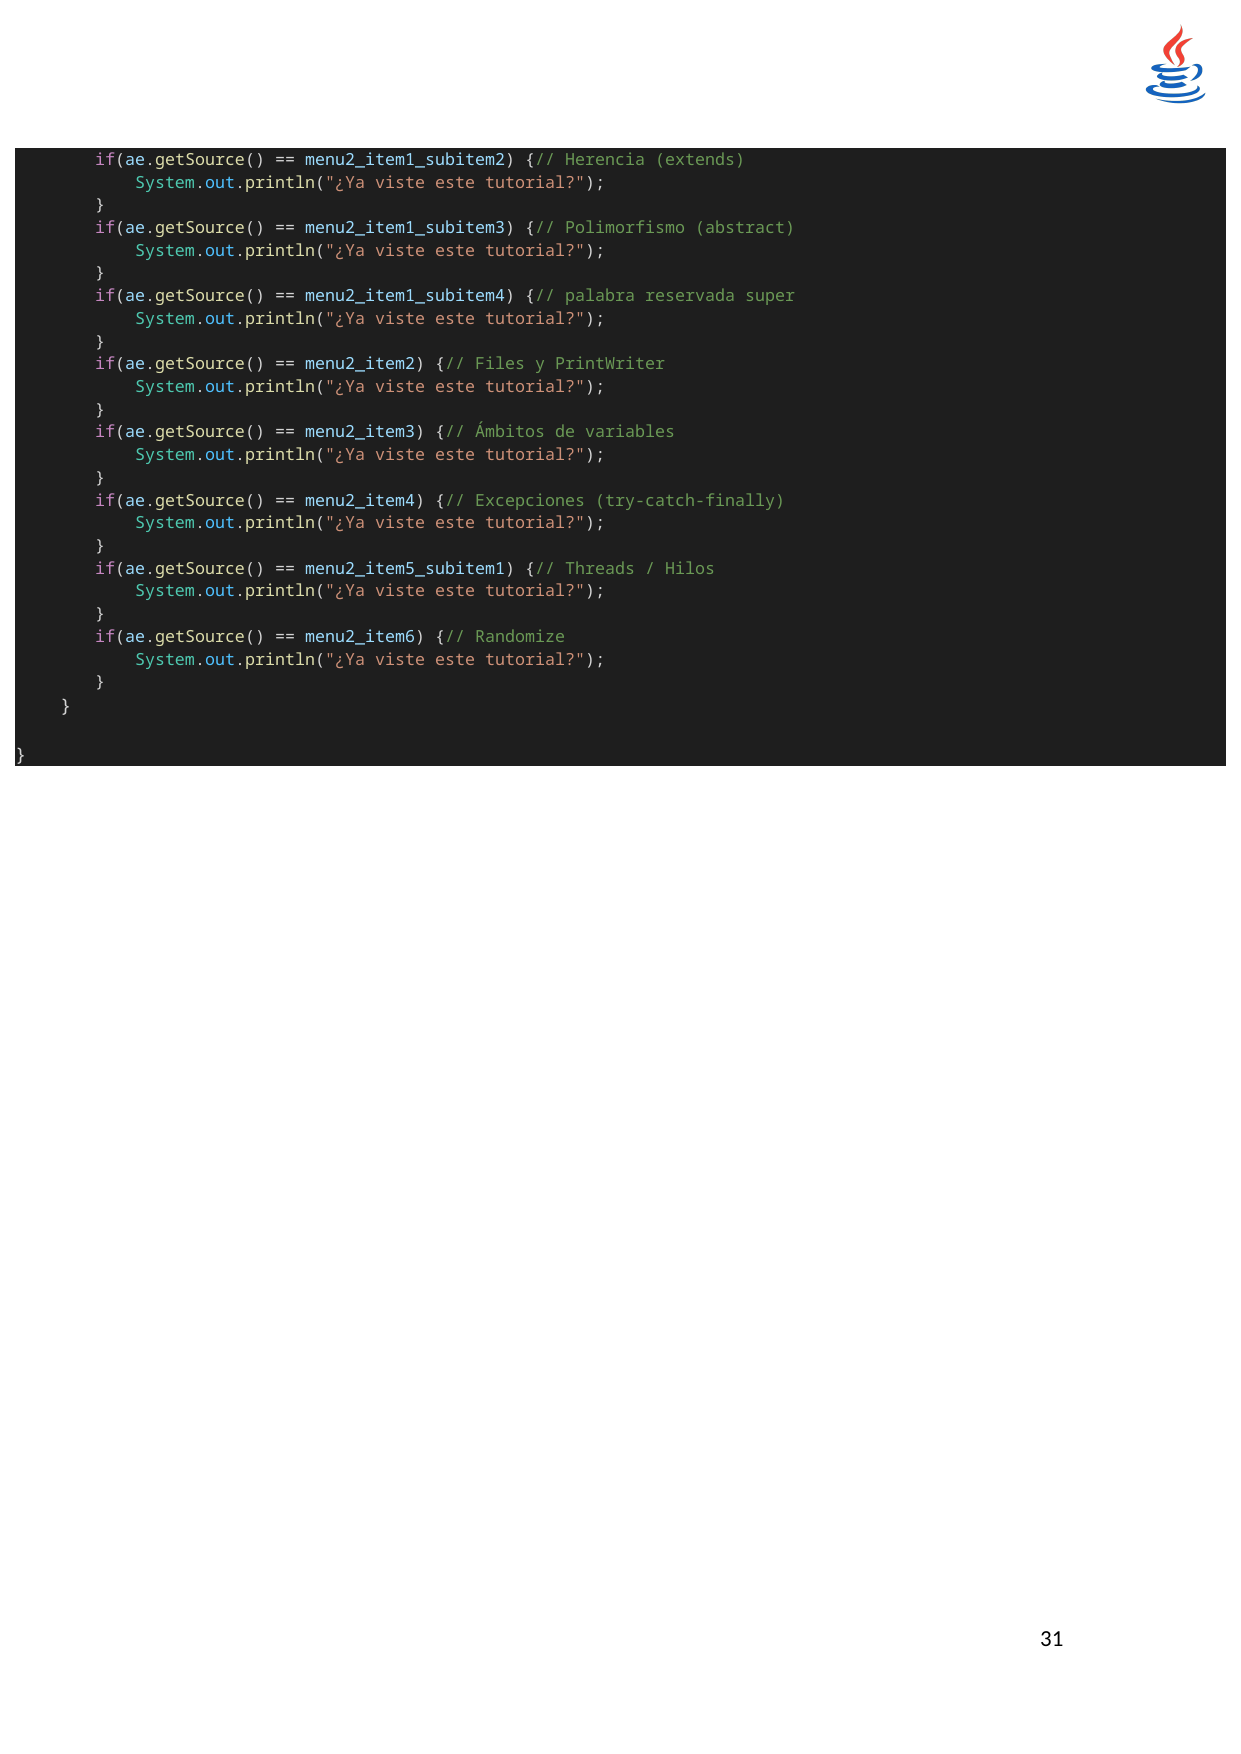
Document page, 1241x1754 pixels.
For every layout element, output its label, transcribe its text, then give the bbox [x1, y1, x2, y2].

text if(ae.getSource() == menu2_item1_subitem4) {// palabra reservada super [15, 284, 1226, 307]
text } [15, 466, 1226, 488]
text System.out.println("¿Ya viste este tutorial?"); [15, 443, 1226, 466]
text } [15, 602, 1226, 624]
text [15, 170, 1226, 193]
text } [15, 261, 1226, 284]
text } [15, 534, 1226, 556]
text System.out.println("¿Ya viste este tutorial?"); [15, 238, 1226, 261]
text if(ae.getSource() == menu2_item2) {// Files y PrintWriter [15, 352, 1226, 375]
text System.out.println("¿Ya viste este tutorial?"); [15, 647, 1226, 670]
text } [15, 397, 1226, 420]
text if(ae.getSource() == menu2_item6) {// Randomize [15, 624, 1226, 647]
text System.out.println("¿Ya viste este tutorial?"); [15, 307, 1226, 329]
picture [1128, 16, 1223, 111]
text if(ae.getSource() == menu2_item1_subitem2) {// Herencia (extends) [15, 148, 1226, 170]
text System.out.println("¿Ya viste este tutorial?"); [15, 375, 1226, 397]
text } [15, 670, 1226, 693]
text } [15, 193, 1226, 216]
text } [15, 693, 1226, 718]
text } [15, 741, 1226, 766]
text if(ae.getSource() == menu2_item3) {// Ámbitos de variables [15, 420, 1226, 443]
text if(ae.getSource() == menu2_item4) {// Excepciones (try-catch-finally) [15, 488, 1226, 511]
text System.out.println("¿Ya viste este tutorial?"); [15, 511, 1226, 534]
text System.out.println("¿Ya viste este tutorial?"); [15, 579, 1226, 602]
text if(ae.getSource() == menu2_item5_subitem1) {// Threads / Hilos [15, 556, 1226, 579]
text } [15, 329, 1226, 352]
text if(ae.getSource() == menu2_item1_subitem3) {// Polimorfismo (abstract) [15, 216, 1226, 238]
